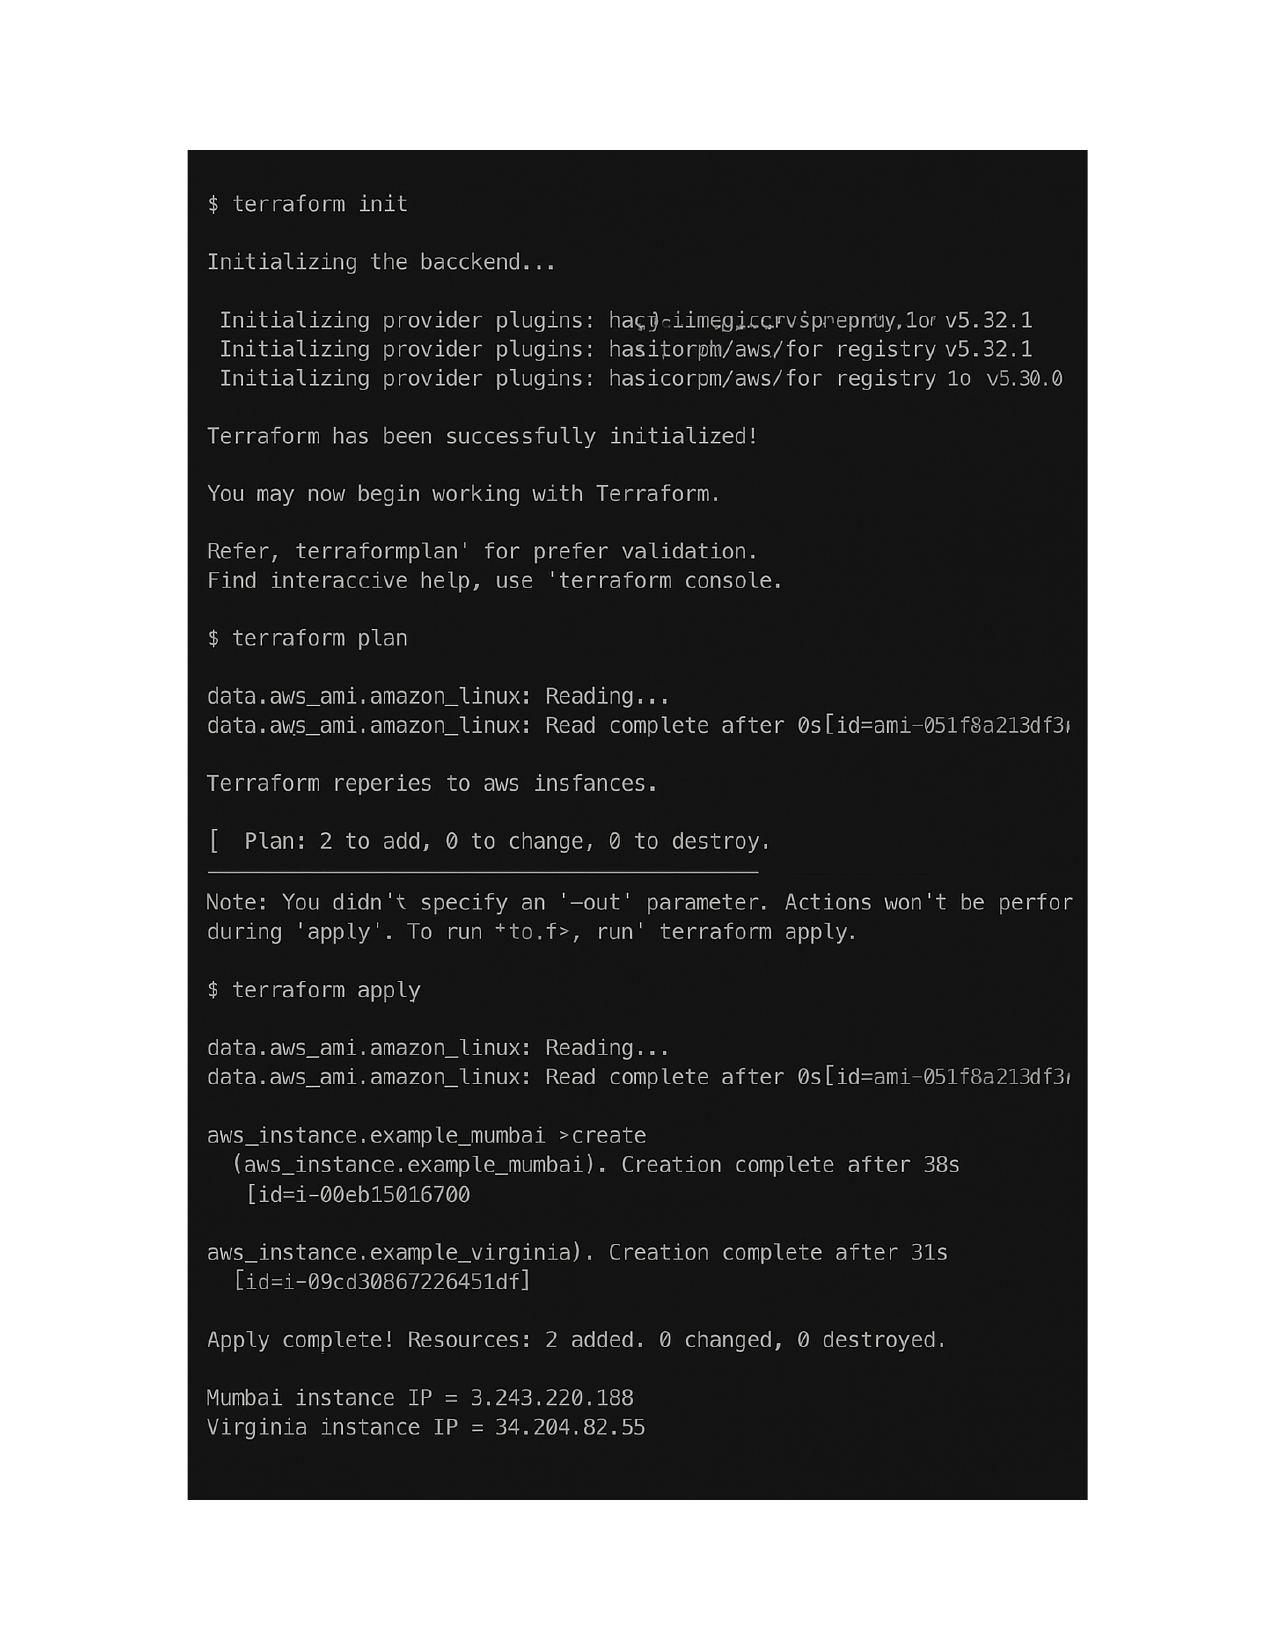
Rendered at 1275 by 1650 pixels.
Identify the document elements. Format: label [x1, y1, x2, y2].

picture [187, 150, 1088, 1500]
